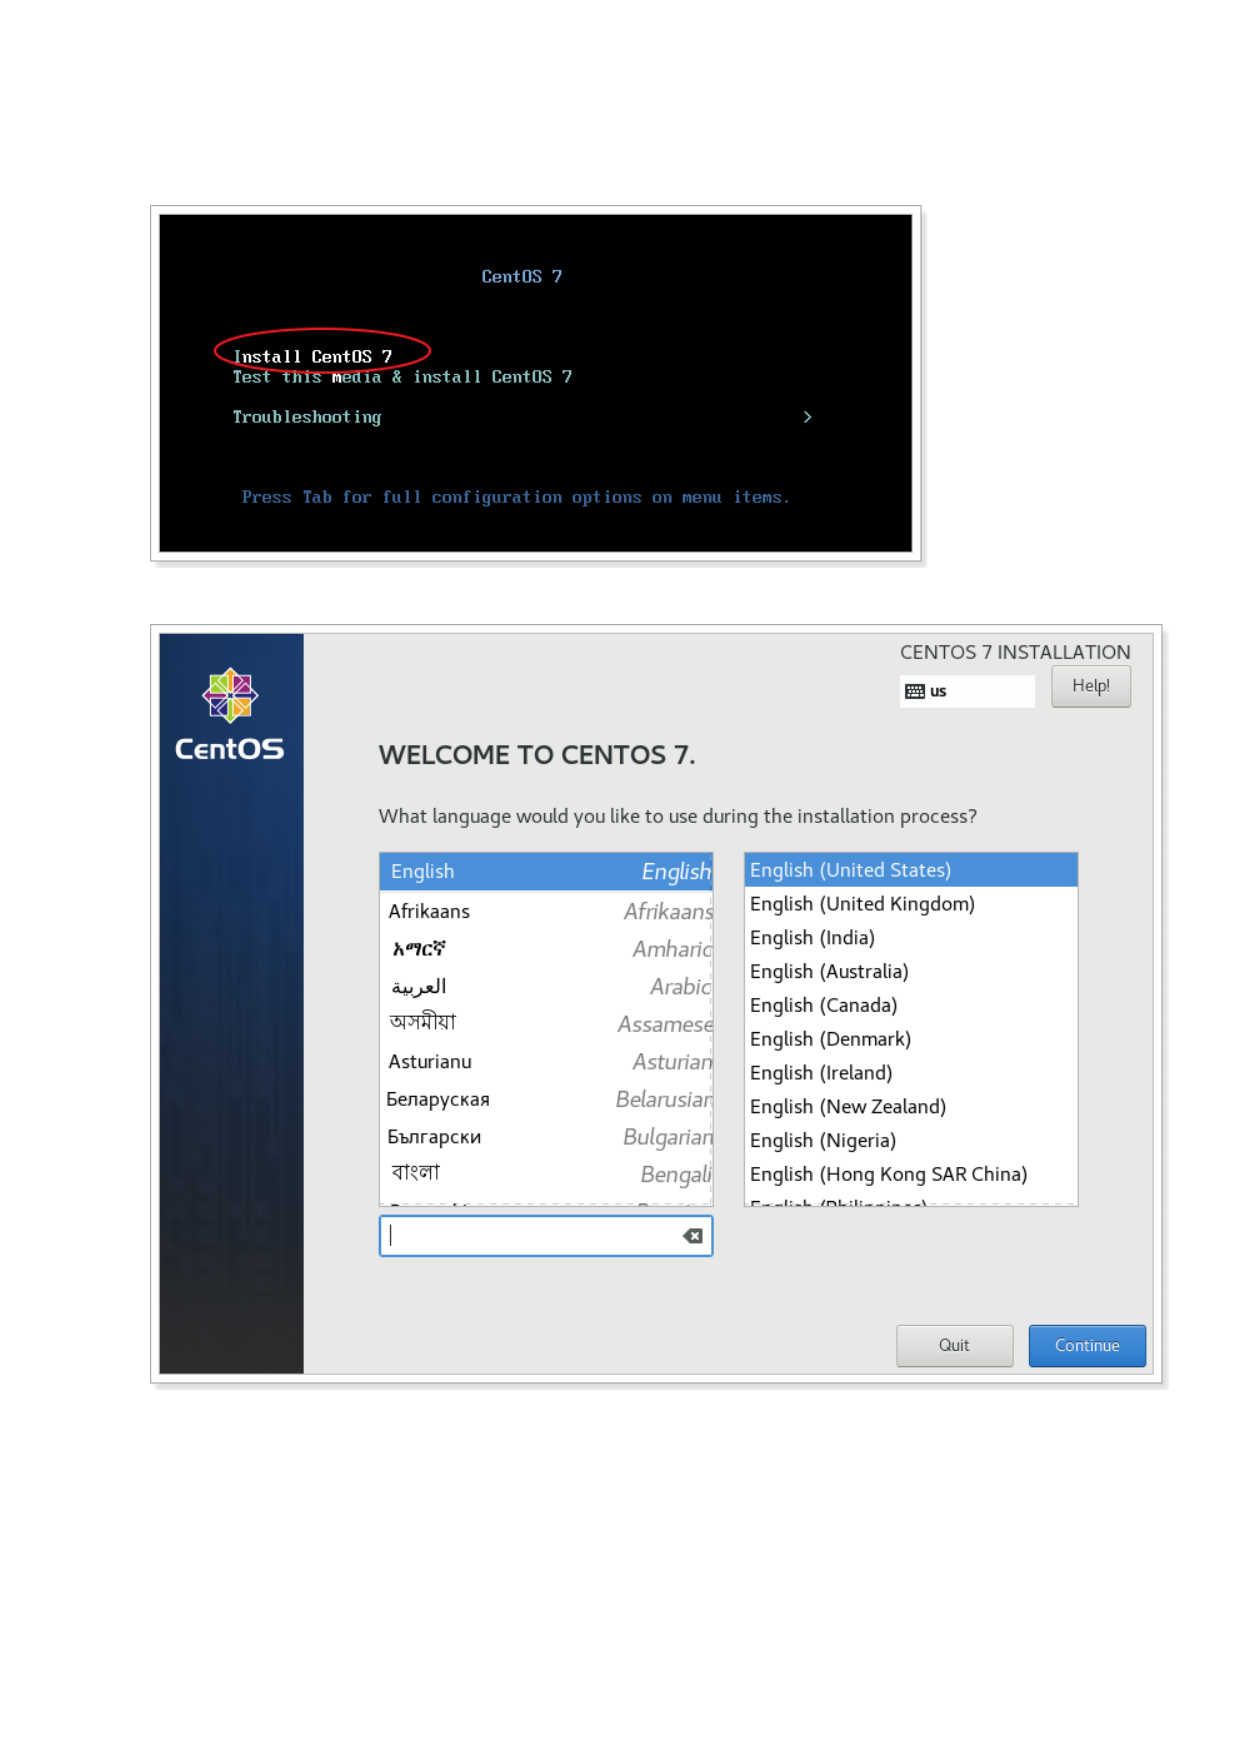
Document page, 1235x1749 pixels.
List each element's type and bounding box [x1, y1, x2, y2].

picture [150, 205, 928, 568]
picture [150, 624, 1169, 1390]
